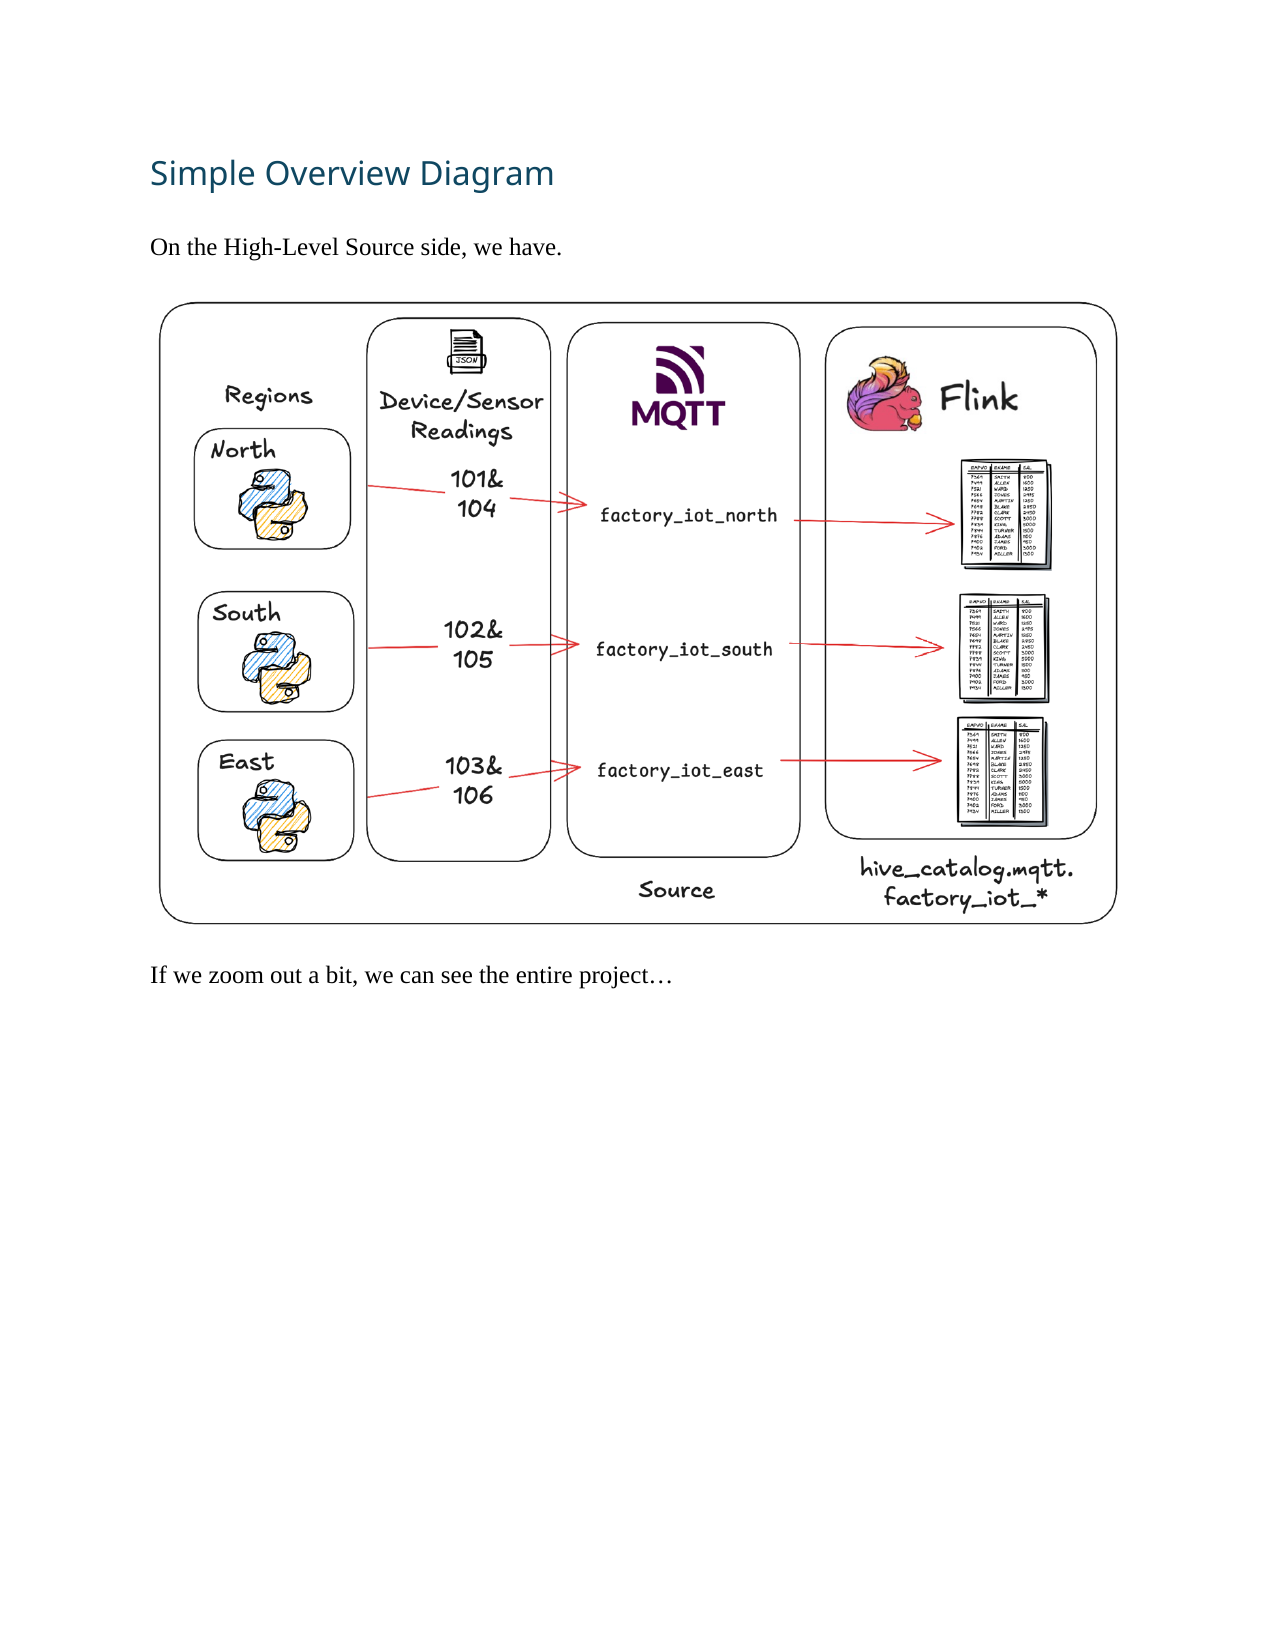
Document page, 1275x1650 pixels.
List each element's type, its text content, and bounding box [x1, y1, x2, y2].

text If we zoom out a bit, we can see the entire project… [150, 961, 1125, 989]
text On the High-Level Source side, we have. [150, 232, 1125, 261]
picture [150, 290, 1125, 932]
subtitle Simple Overview Diagram [150, 150, 1125, 195]
